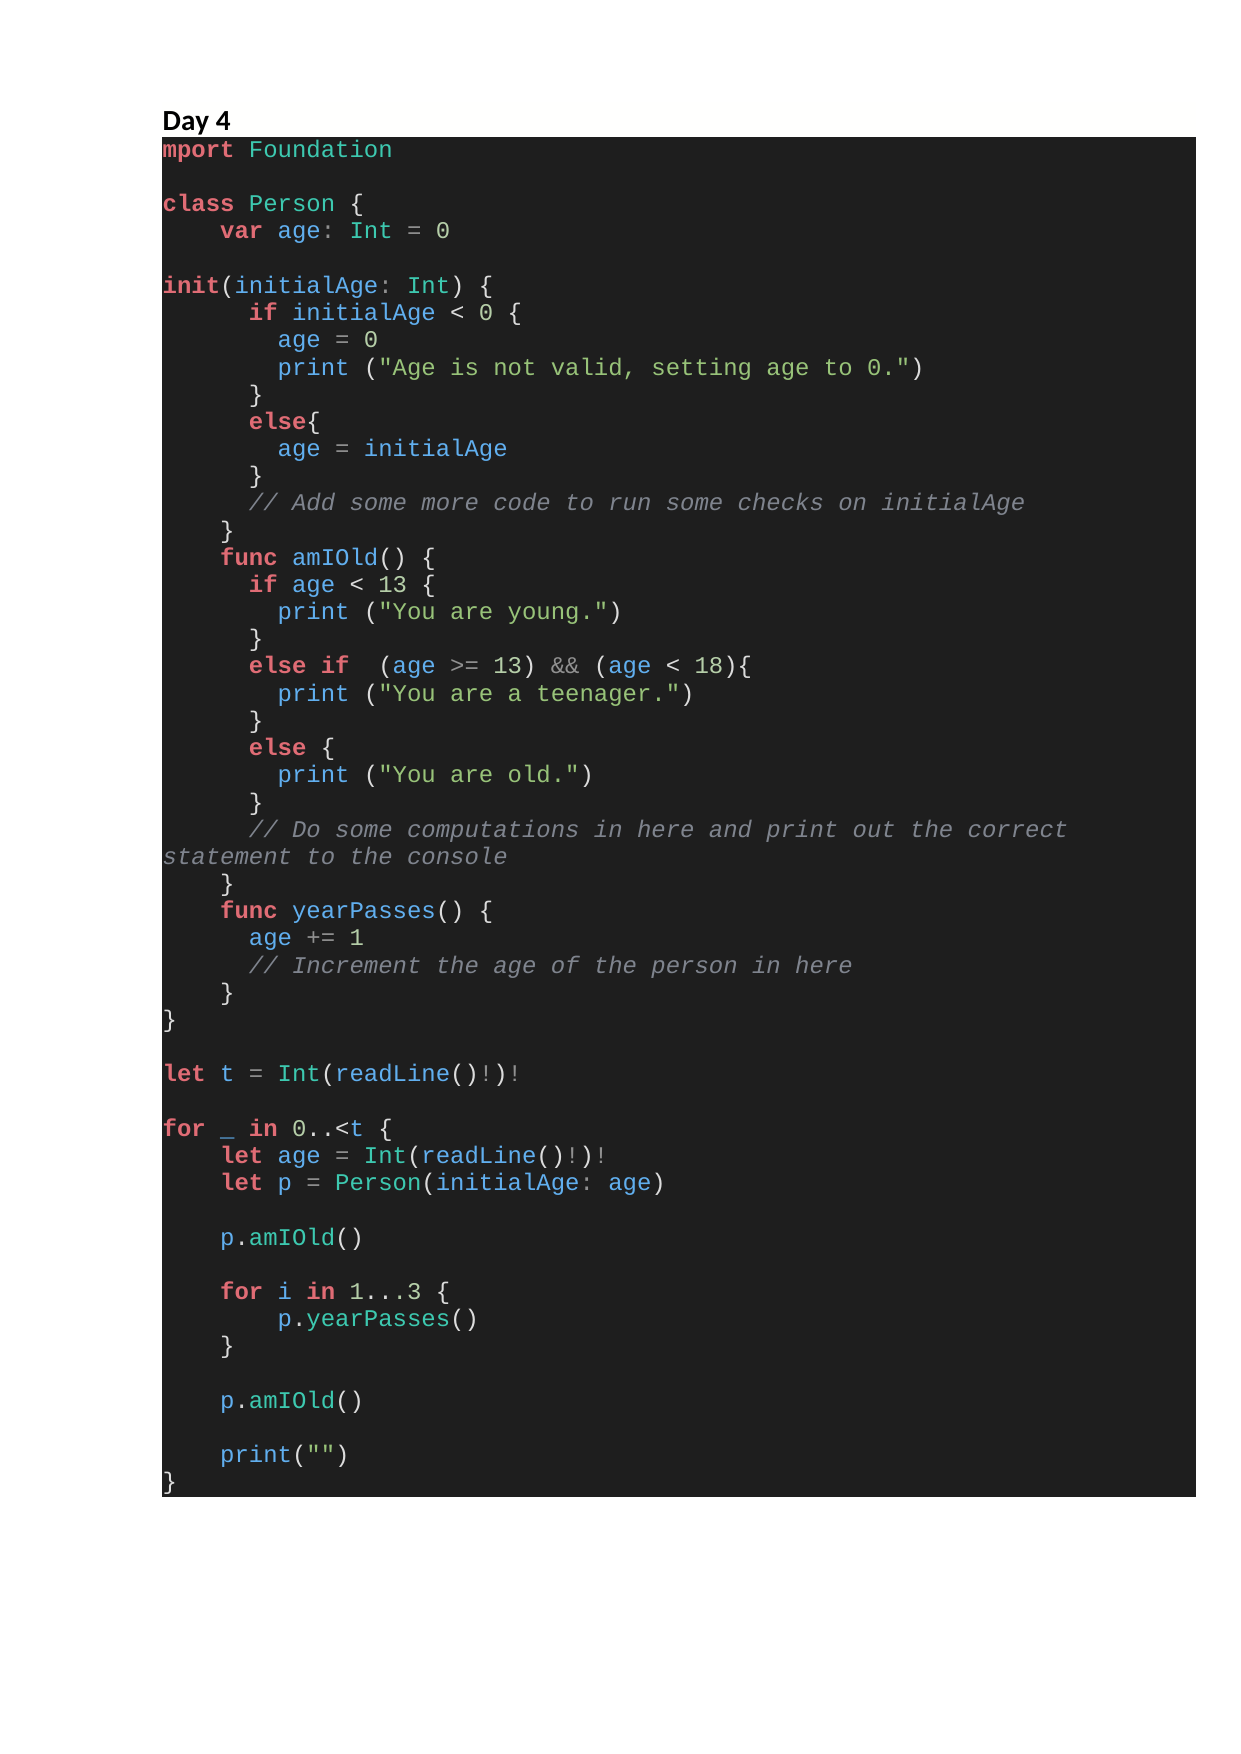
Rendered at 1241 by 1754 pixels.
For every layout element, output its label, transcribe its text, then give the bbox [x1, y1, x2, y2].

text // Do some computations in here and print out the correct statement to the console [162, 817, 1196, 871]
text } [162, 1469, 1196, 1497]
text for i in 1...3 { [162, 1279, 1196, 1306]
text class Person { [162, 192, 1196, 219]
text p.amIOld() [162, 1388, 1196, 1415]
text } [162, 708, 1196, 736]
text else { [162, 736, 1196, 763]
text } [162, 627, 1196, 654]
text } [162, 518, 1196, 545]
text p.amIOld() [162, 1225, 1196, 1252]
text } [162, 1334, 1196, 1361]
text var age: Int = 0 [162, 219, 1196, 246]
text age = 0 [162, 328, 1196, 355]
text } [162, 790, 1196, 817]
text print ("You are young.") [162, 599, 1196, 627]
text } [162, 871, 1196, 899]
text age = initialAge [162, 436, 1196, 464]
text print ("Age is not valid, setting age to 0.") [162, 355, 1196, 382]
text if initialAge < 0 { [162, 301, 1196, 328]
text mport Foundation [162, 137, 1196, 164]
text else{ [162, 409, 1196, 436]
text } [162, 1007, 1196, 1034]
text print ("You are old.") [162, 763, 1196, 790]
text let p = Person(initialAge: age) [162, 1171, 1196, 1198]
text print("") [162, 1442, 1196, 1469]
text else if (age >= 13) && (age < 18){ [162, 654, 1196, 681]
text func amIOld() { [162, 545, 1196, 572]
text for _ in 0..<t { [162, 1116, 1196, 1143]
text Day 4 [162, 102, 1196, 137]
text if age < 13 { [162, 572, 1196, 599]
text } [162, 464, 1196, 491]
text } [162, 980, 1196, 1007]
text age += 1 [162, 926, 1196, 953]
text let age = Int(readLine()!)! [162, 1143, 1196, 1171]
text print ("You are a teenager.") [162, 681, 1196, 708]
text func yearPasses() { [162, 899, 1196, 926]
text p.yearPasses() [162, 1306, 1196, 1334]
text init(initialAge: Int) { [162, 273, 1196, 301]
text // Increment the age of the person in here [162, 953, 1196, 980]
text let t = Int(readLine()!)! [162, 1062, 1196, 1089]
text } [162, 382, 1196, 409]
text // Add some more code to run some checks on initialAge [162, 491, 1196, 518]
